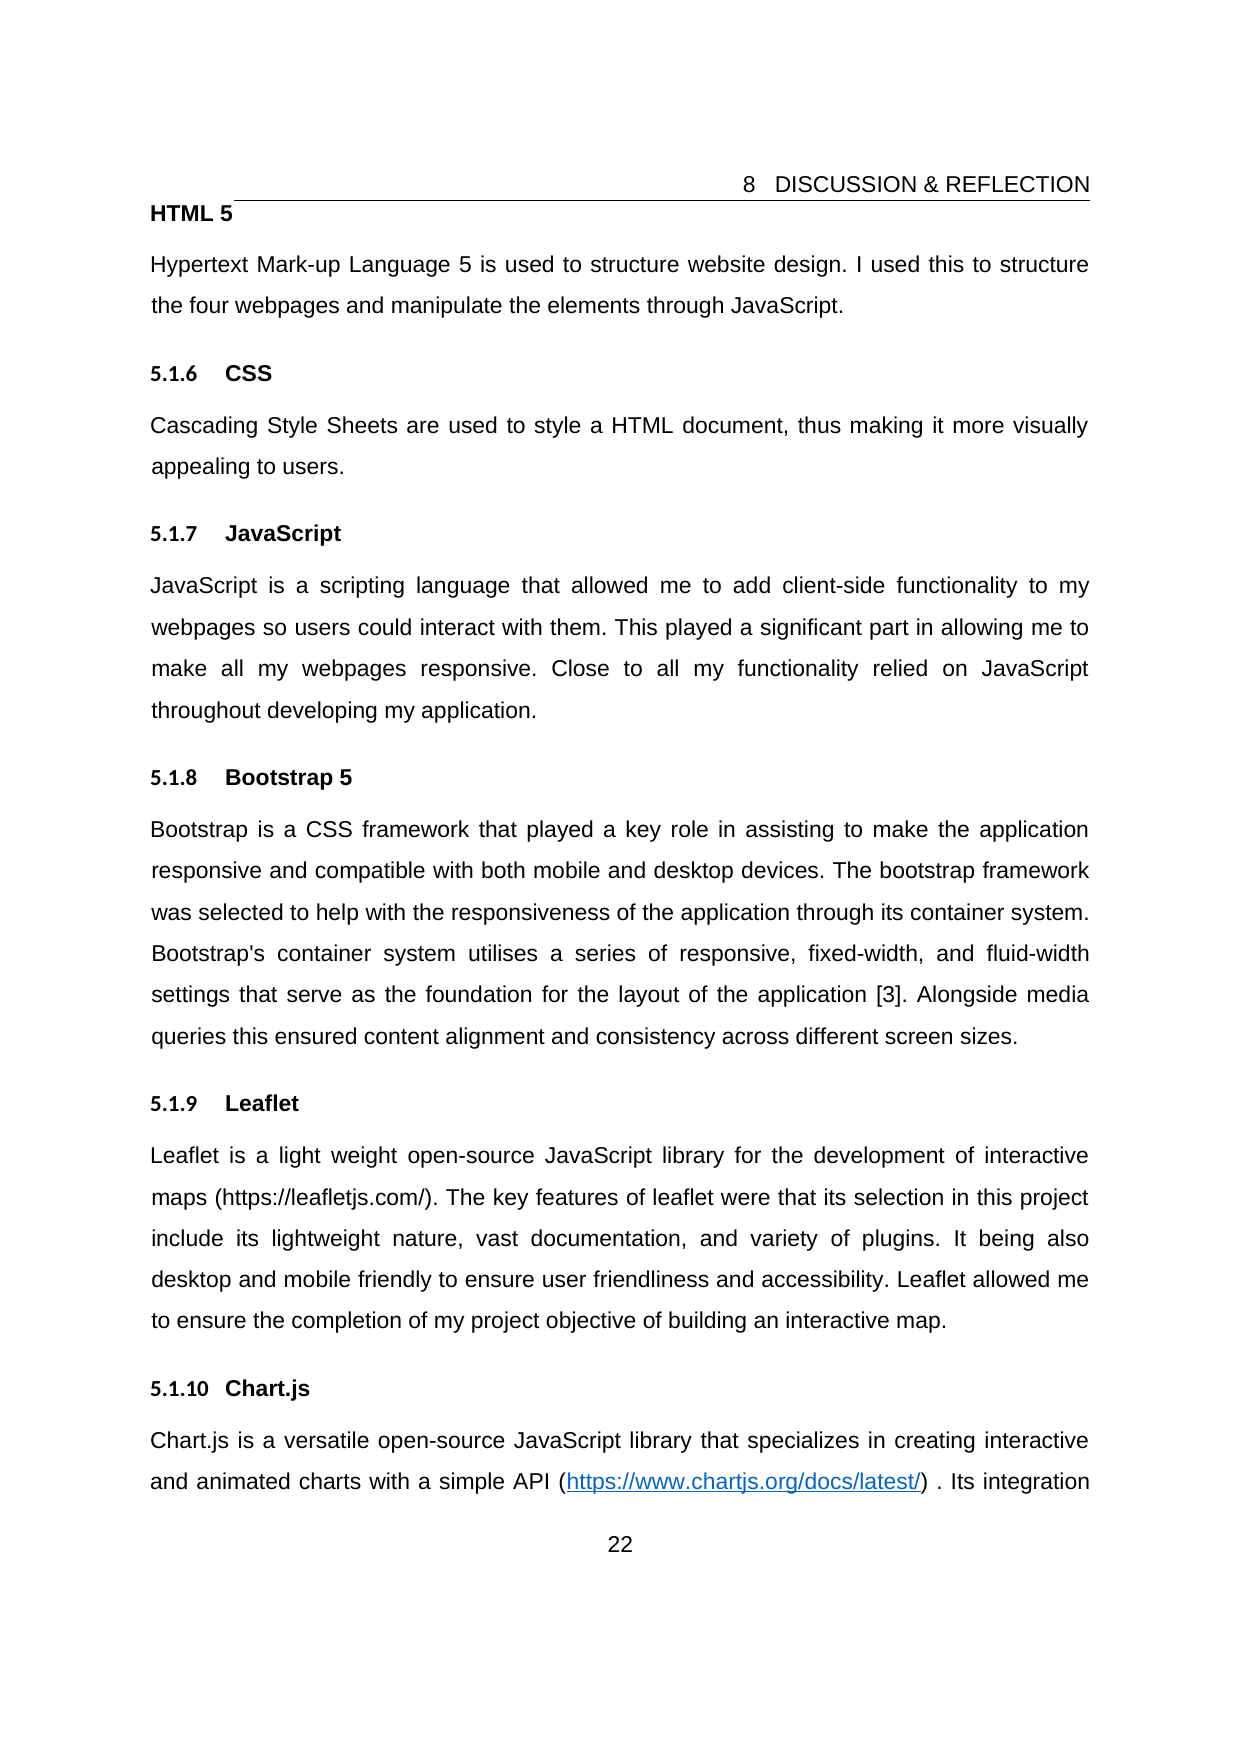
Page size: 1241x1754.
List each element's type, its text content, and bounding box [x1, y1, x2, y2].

text Bootstrap is a CSS framework that played a key role in assisting to make the application responsive and compatible with both mobile and desktop devices. The bootstrap framework was selected to help with the responsiveness of the application through its container system. Bootstrap's container system utilises a series of responsive, fixed-width, and fluid-width settings that serve as the foundation for the layout of the application [3]. Alongside media queries this ensured content alignment and consistency across different screen sizes. [150, 816, 1090, 1049]
subtitle Bootstrap 5 [150, 763, 1090, 791]
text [150, 1427, 1090, 1494]
subtitle HTML 5 [150, 200, 1090, 226]
subtitle Leaflet [150, 1089, 1090, 1117]
text Cascading Style Sheets are used to style a HTML document, thus making it more visually appealing to users. [150, 412, 1090, 479]
subtitle CSS [150, 359, 1090, 387]
text Leaflet is a light weight open-source JavaScript library for the development of interactive maps (https://leafletjs.com/). The key features of leaflet were that its selection in this project include its lightweight nature, vast documentation, and variety of plugins. It being also desktop and mobile friendly to ensure user friendliness and accessibility. Leaflet allowed me to ensure the completion of my project objective of building an interactive map. [150, 1168, 1090, 1334]
subtitle JavaScript [150, 519, 1090, 547]
subtitle Chart.js [150, 1374, 1090, 1402]
text Hypertext Mark-up Language 5 is used to structure website design. I used this to structure the four webpages and manipulate the elements through JavaScript. [150, 251, 1090, 319]
text JavaScript is a scripting language that allowed me to add client-side functionality to my webpages so users could interact with them. This played a significant part in allowing me to make all my webpages responsive. Close to all my functionality relied on JavaScript throughout developing my application. [150, 572, 1090, 723]
